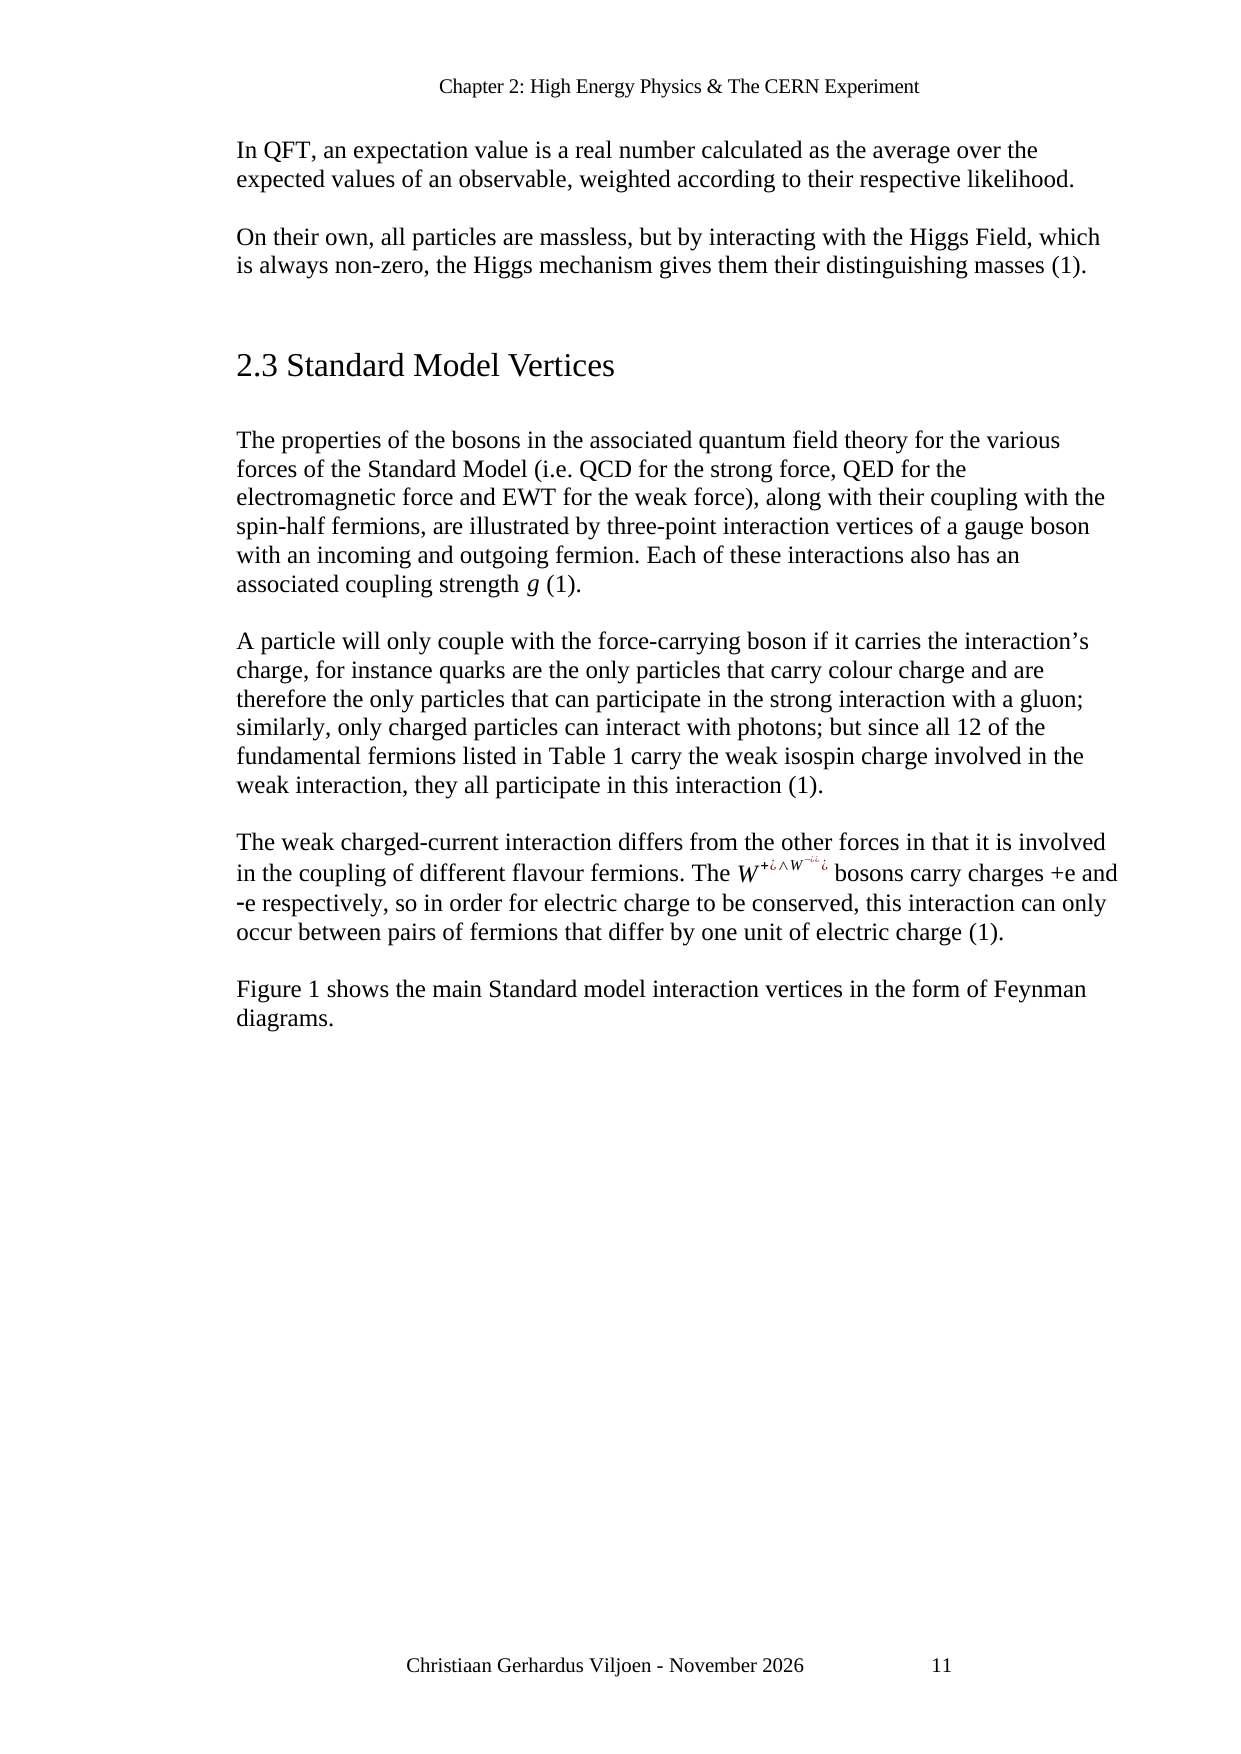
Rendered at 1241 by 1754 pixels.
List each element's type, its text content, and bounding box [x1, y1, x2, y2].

text Figure 1 shows the main Standard model interaction vertices in the form of Feynman diagrams. [236, 974, 1122, 1032]
text The properties of the bosons in the associated quantum field theory for the various forces of the Standard Model (i.e. QCD for the strong force, QED for the electromagnetic force and EWT for the weak force), along with their coupling with the spin-half fermions, are illustrated by three-point interaction vertices of a gauge boson with an incoming and outgoing fermion. Each of these interactions also has an associated coupling strength . [236, 425, 1122, 597]
text The weak charged-current interaction differs from the other forces in that it is involved in the coupling of different flavour fermions. The bosons carry charges +e and e respectively, so in order for electric charge to be conserved, this interaction can only occur between pairs of fermions that differ by one unit of electric charge . [236, 827, 1122, 946]
text On their own, all particles are massless, but by interacting with the Higgs Field, which is always non-zero, the Higgs mechanism gives them their distinguishing masses. [236, 222, 1122, 279]
subtitle Standard Model Vertices [236, 345, 1122, 384]
text In QFT, an expectation value is a real number calculated as the average over the expected values of an observable, weighted according to their respective likelihood. [236, 135, 1122, 193]
text A particle will only couple with the force-carrying boson if it carries the interaction’s charge, for instance quarks are the only particles that carry colour charge and are therefore the only particles that can participate in the strong interaction with a gluon; similarly, only charged particles can interact with photons; but since all 12 of the fundamental fermions listed in Table 1 carry the weak isospin charge involved in the weak interaction, they all participate in this interaction . [236, 626, 1122, 799]
